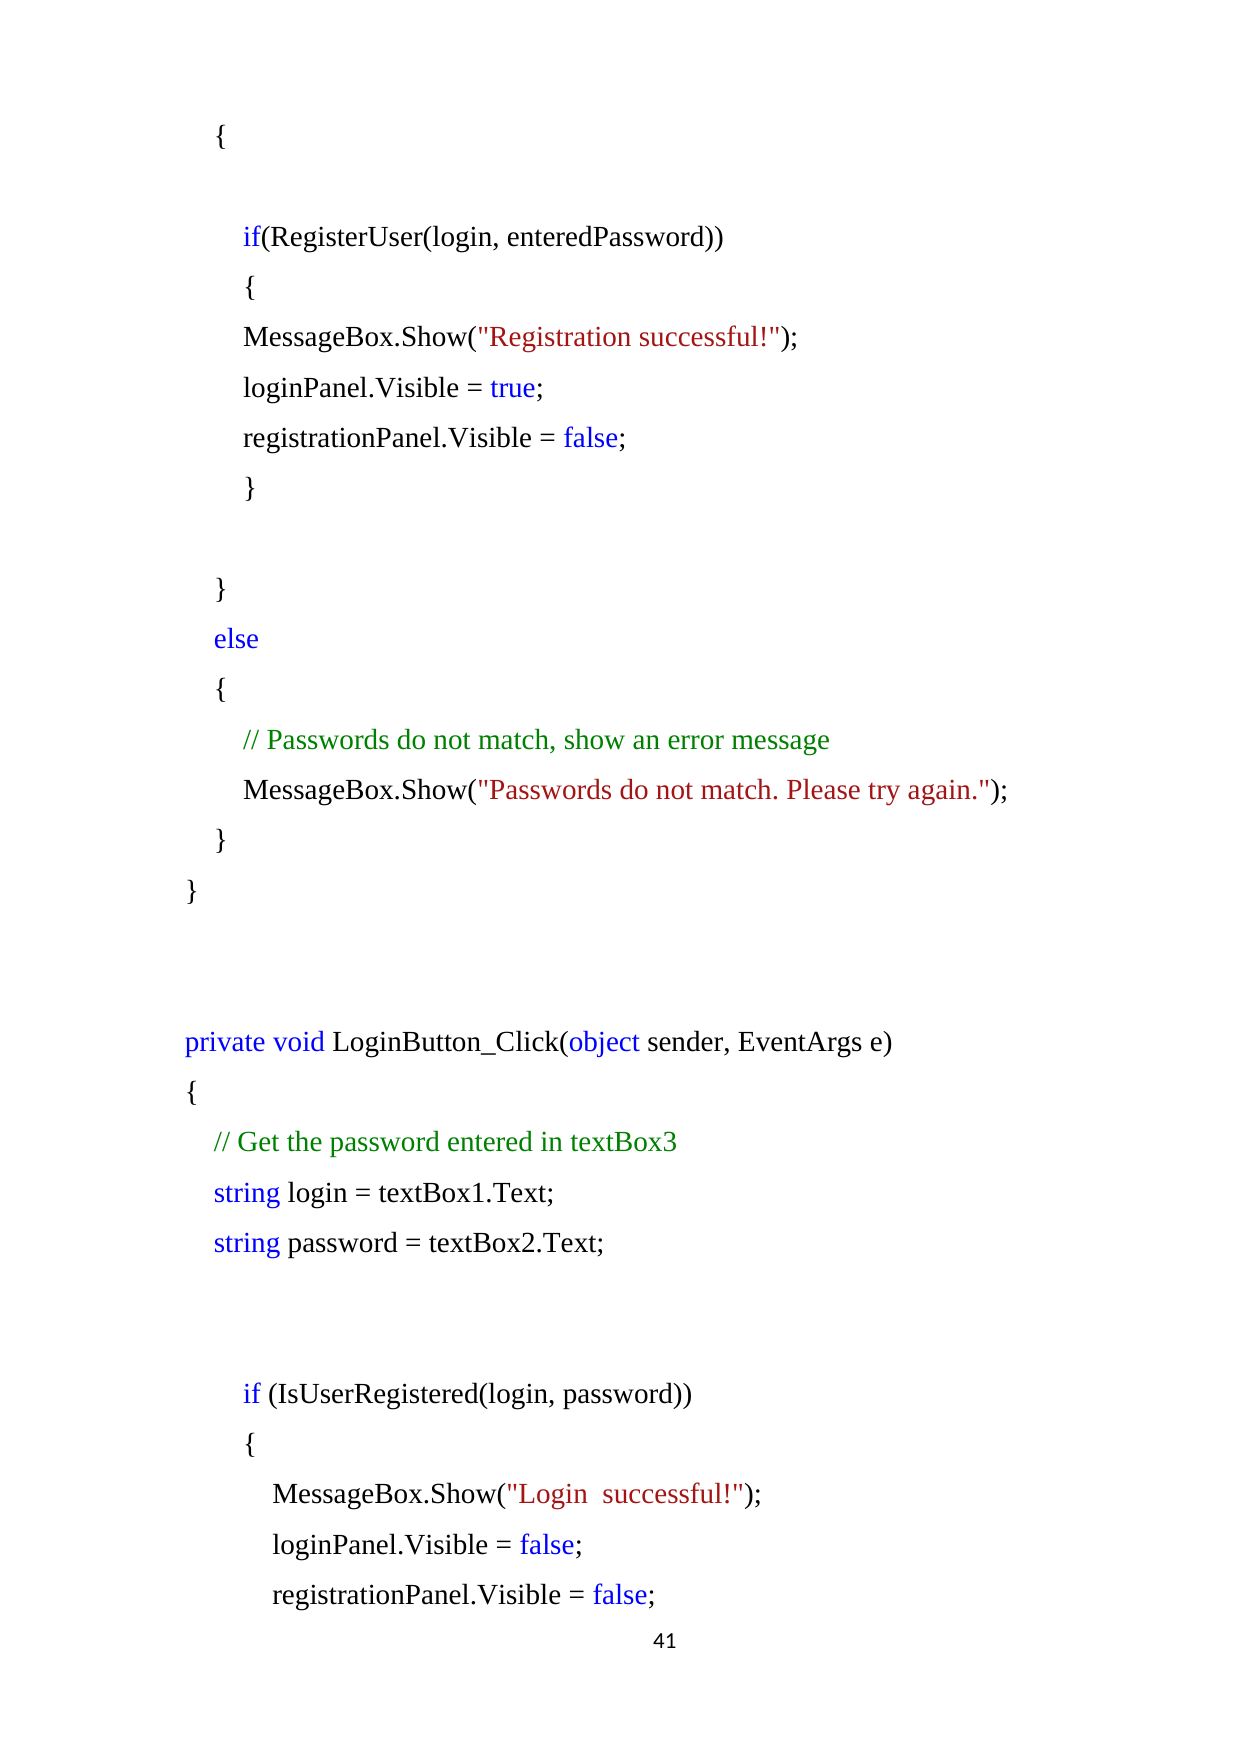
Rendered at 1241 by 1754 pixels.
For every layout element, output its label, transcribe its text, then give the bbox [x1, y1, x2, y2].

text } [177, 470, 1152, 504]
text { [177, 1426, 1152, 1460]
text } [177, 873, 1152, 906]
text loginPanel.Visible = false; [177, 1527, 1152, 1560]
text } [177, 571, 1152, 604]
text registrationPanel.Visible = false; [177, 420, 1152, 453]
text else [177, 621, 1152, 655]
text { [177, 1074, 1152, 1108]
text string login = textBox1.Text; [177, 1175, 1152, 1208]
text registrationPanel.Visible = false; [177, 1577, 1152, 1611]
text MessageBox.Show("Registration successful!"); [177, 319, 1152, 353]
text loginPanel.Visible = true; [177, 370, 1152, 403]
text } [177, 822, 1152, 856]
text MessageBox.Show("Login successful!"); [177, 1477, 1152, 1510]
text { [177, 269, 1152, 303]
text string password = textBox2.Text; [177, 1225, 1152, 1258]
text // Get the password entered in textBox3 [177, 1124, 1152, 1158]
text { [177, 672, 1152, 705]
text if(RegisterUser(login, enteredPassword)) [177, 219, 1152, 252]
text { [177, 118, 1152, 152]
text // Passwords do not match, show an error message [177, 722, 1152, 755]
text if (IsUserRegistered(login, password)) [177, 1376, 1152, 1409]
text private void LoginButton_Click(object sender, EventArgs e) [177, 1024, 1152, 1057]
text MessageBox.Show("Passwords do not match. Please try again."); [177, 772, 1152, 806]
